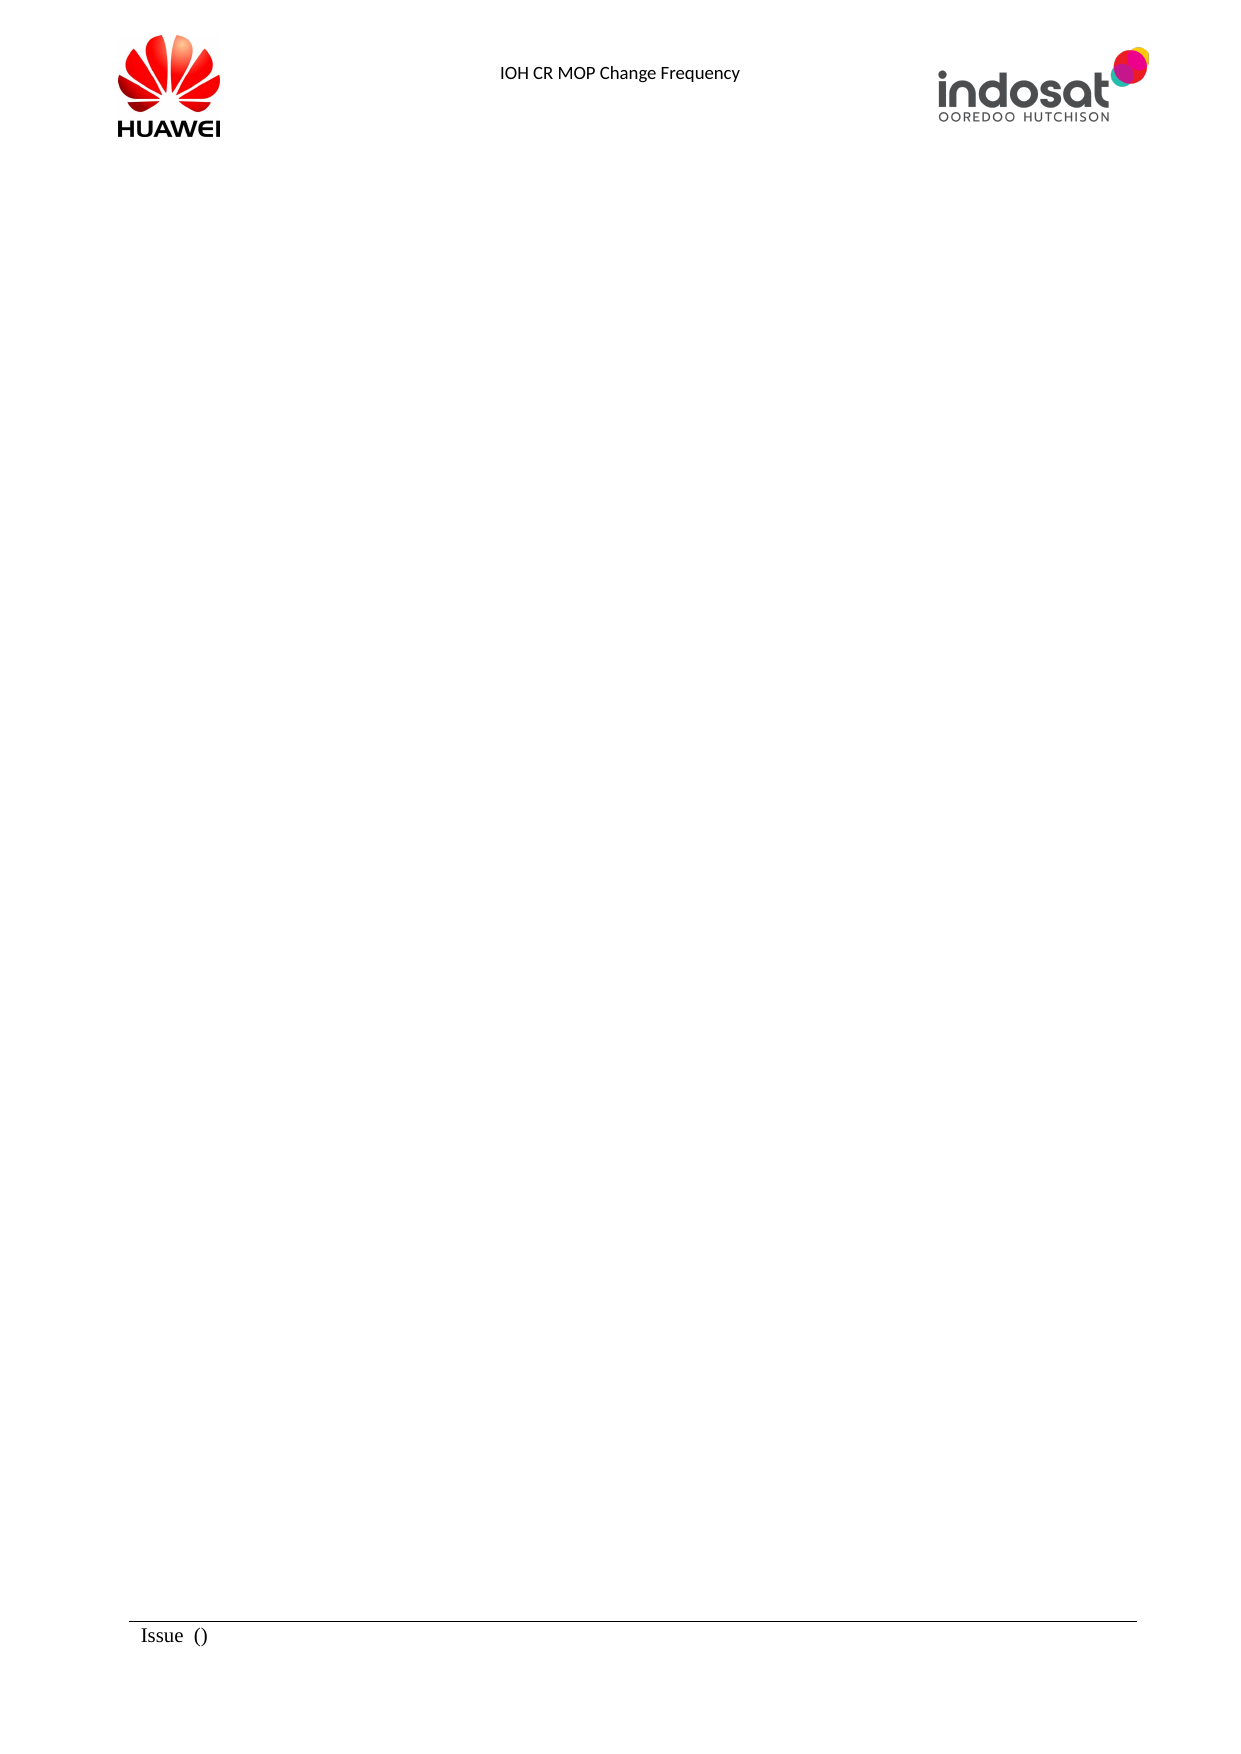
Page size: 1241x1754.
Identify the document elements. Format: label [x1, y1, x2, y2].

picture [904, 40, 1150, 131]
picture [118, 35, 220, 137]
